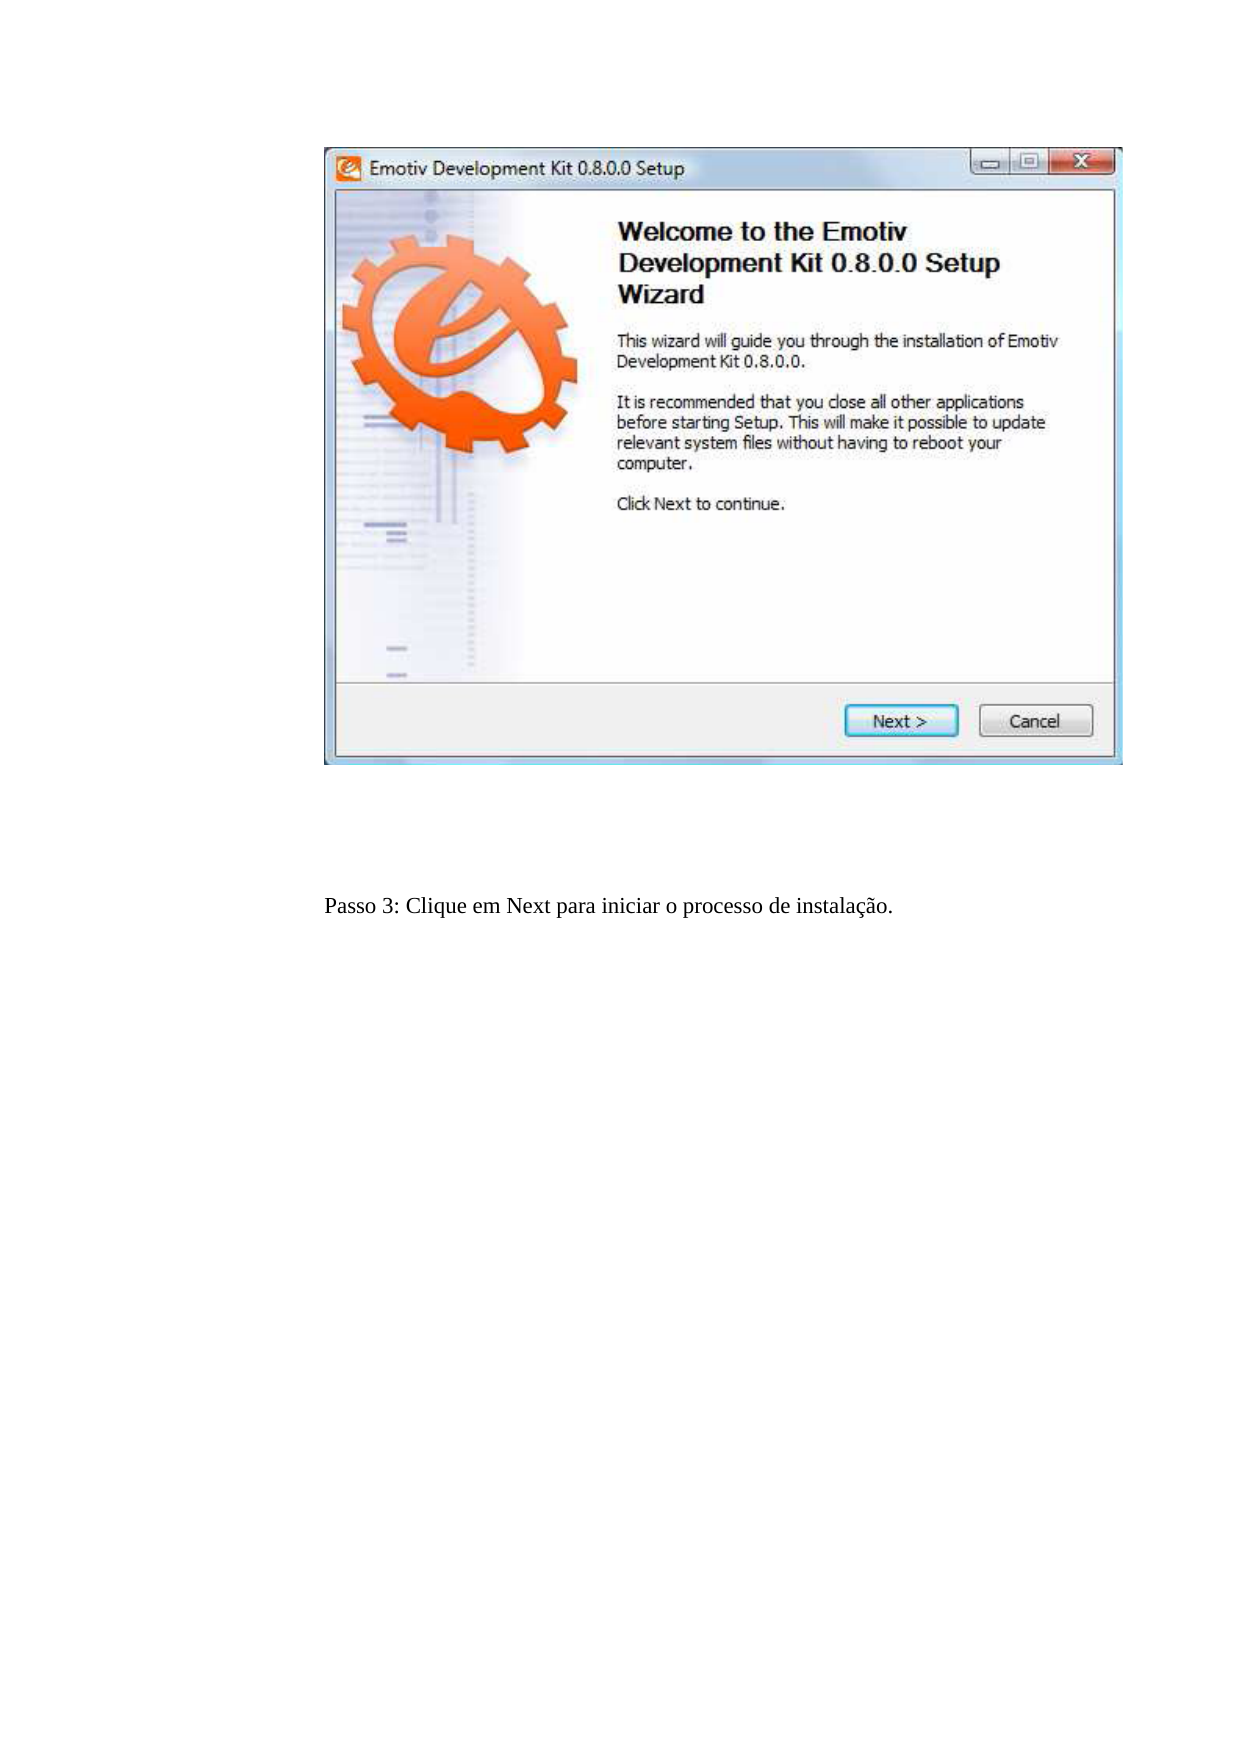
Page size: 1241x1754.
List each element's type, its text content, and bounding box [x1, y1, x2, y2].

text Passo 3: Clique em Next para iniciar o processo de instalação. [324, 892, 1063, 918]
